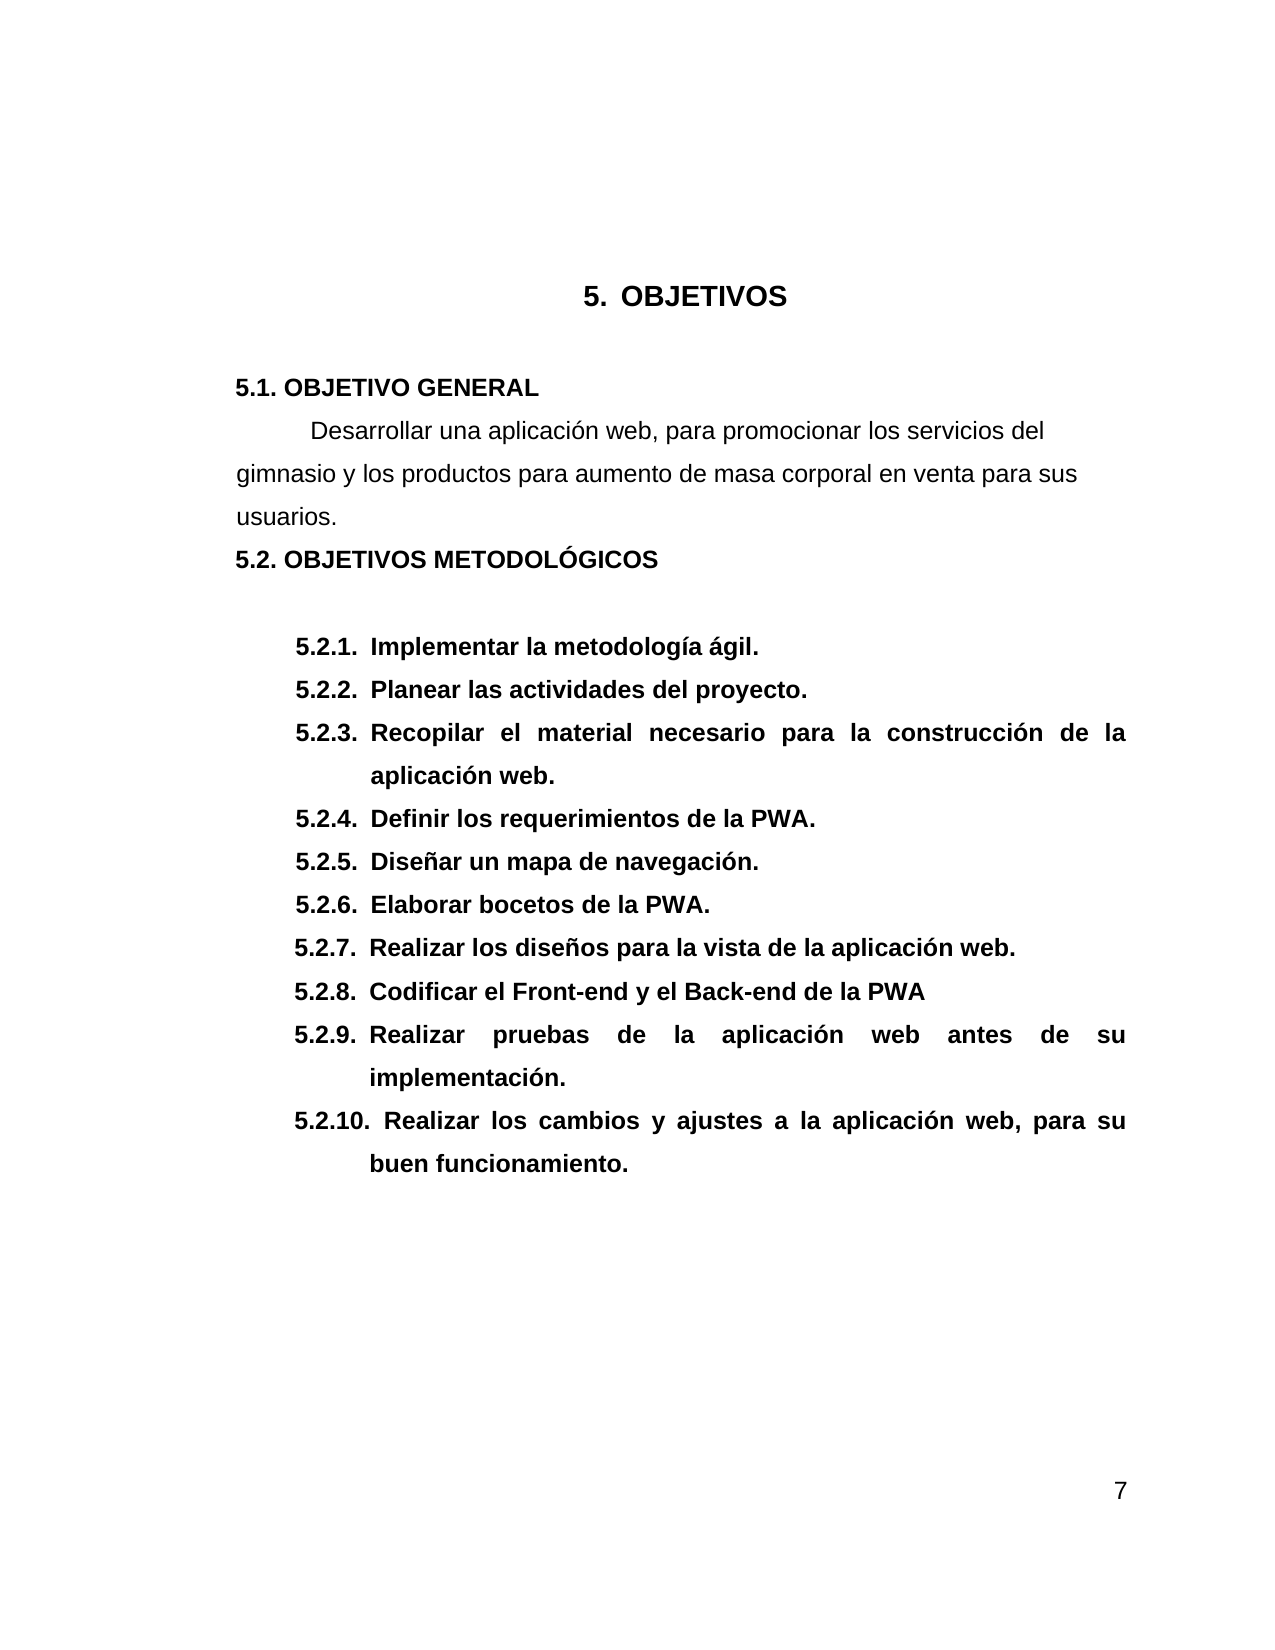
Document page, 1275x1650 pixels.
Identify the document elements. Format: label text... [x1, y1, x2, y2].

list Realizar pruebas de la aplicación web antes de su implementación. [294, 1020, 1127, 1092]
list 5.2. OBJETIVOS METODOLÓGICOS [235, 545, 1127, 574]
list Realizar los cambios y ajustes a la aplicación web, para su buen funcionamiento. [294, 1106, 1127, 1178]
list Codificar el Front-end y el Back-end de la PWA [294, 977, 1127, 1005]
list Elaborar bocetos de la PWA. [295, 890, 1127, 919]
list Desarrollar una aplicación web, para promocionar los servicios del gimnasio y los productos para aumento de masa corporal en venta para sus usuarios. [236, 416, 1127, 531]
list Definir los requerimientos de la PWA. [295, 804, 1127, 833]
list Planear las actividades del proyecto. [295, 675, 1127, 703]
text OBJETIVOS [243, 279, 1127, 313]
list Diseñar un mapa de navegación. [295, 847, 1127, 876]
list Realizar los diseños para la vista de la aplicación web. [294, 933, 1127, 962]
list 5.1. OBJETIVO GENERAL [235, 373, 1127, 402]
list Implementar la metodología ágil. [295, 632, 1127, 660]
list Recopilar el material necesario para la construcción de la aplicación web. [295, 718, 1127, 790]
